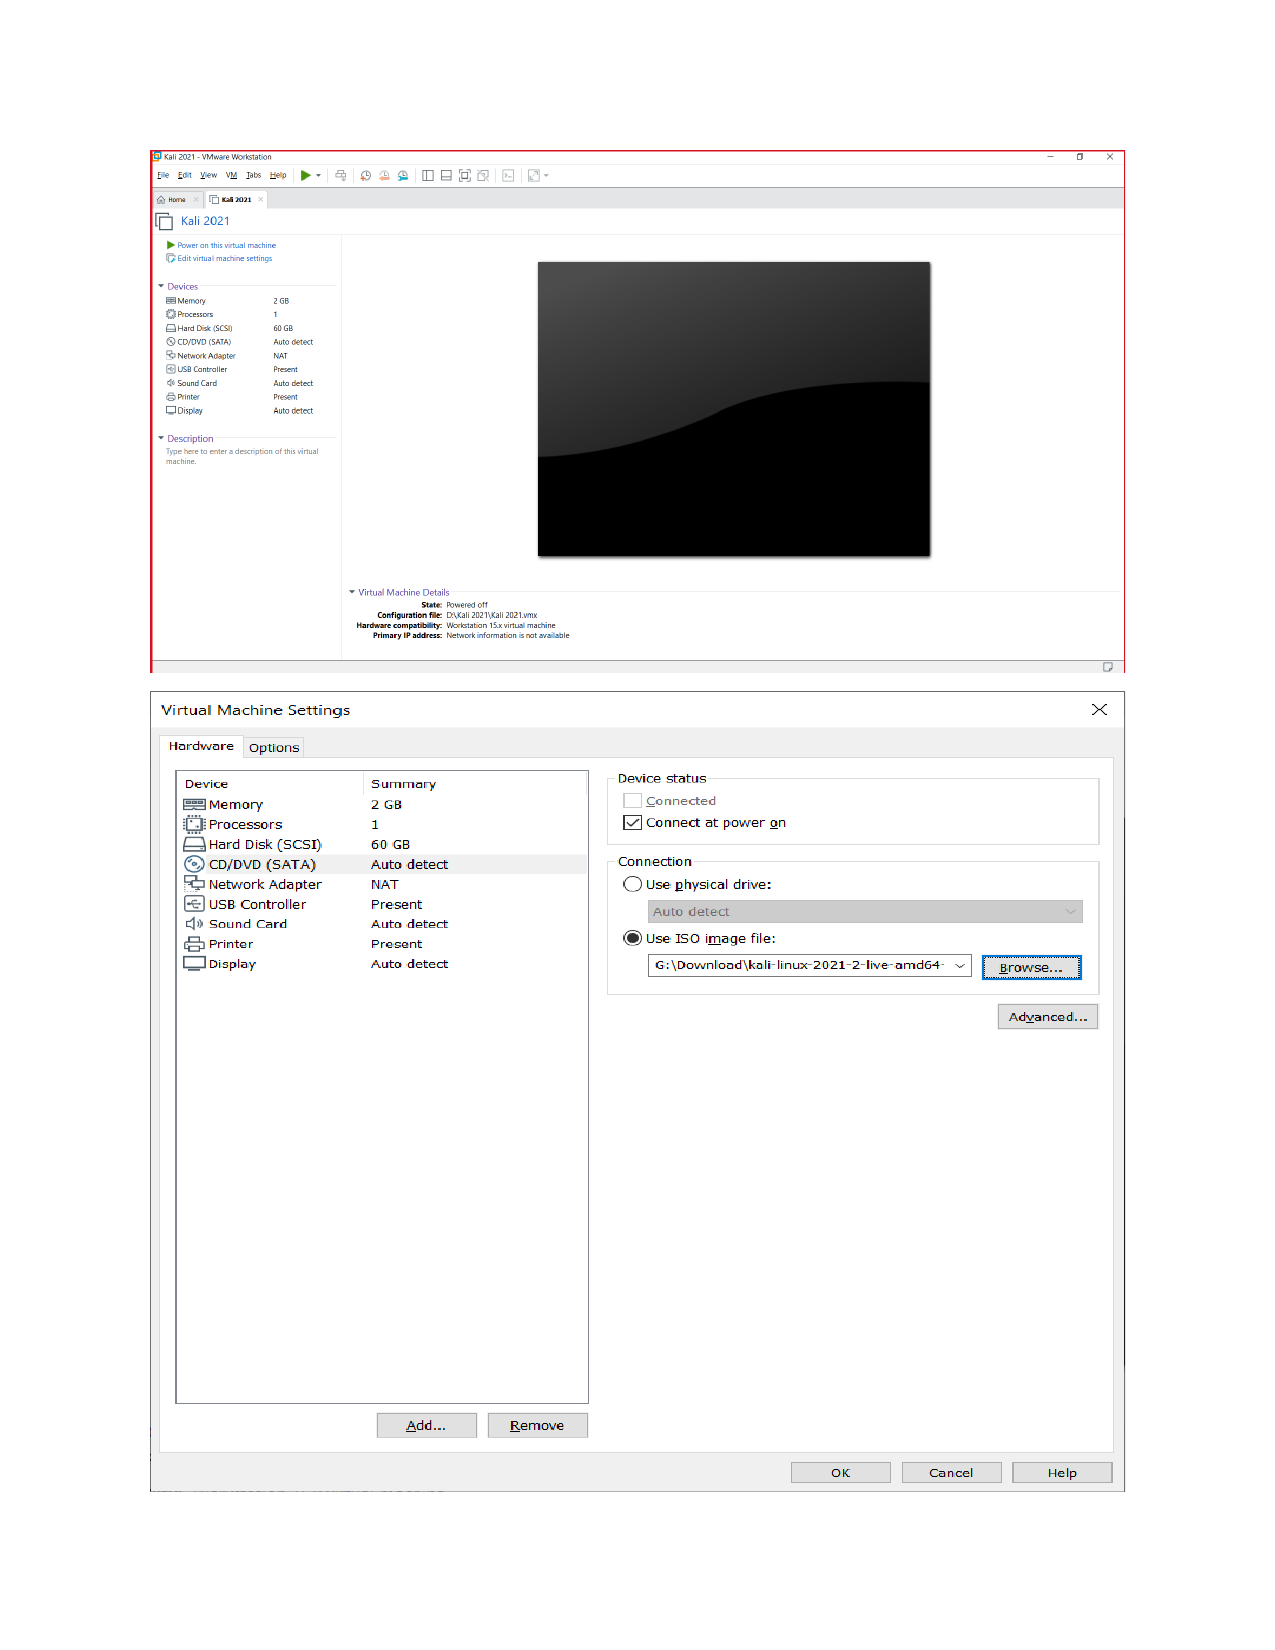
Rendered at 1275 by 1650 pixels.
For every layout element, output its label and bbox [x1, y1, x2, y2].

picture [150, 691, 1125, 1492]
picture [150, 150, 1125, 673]
